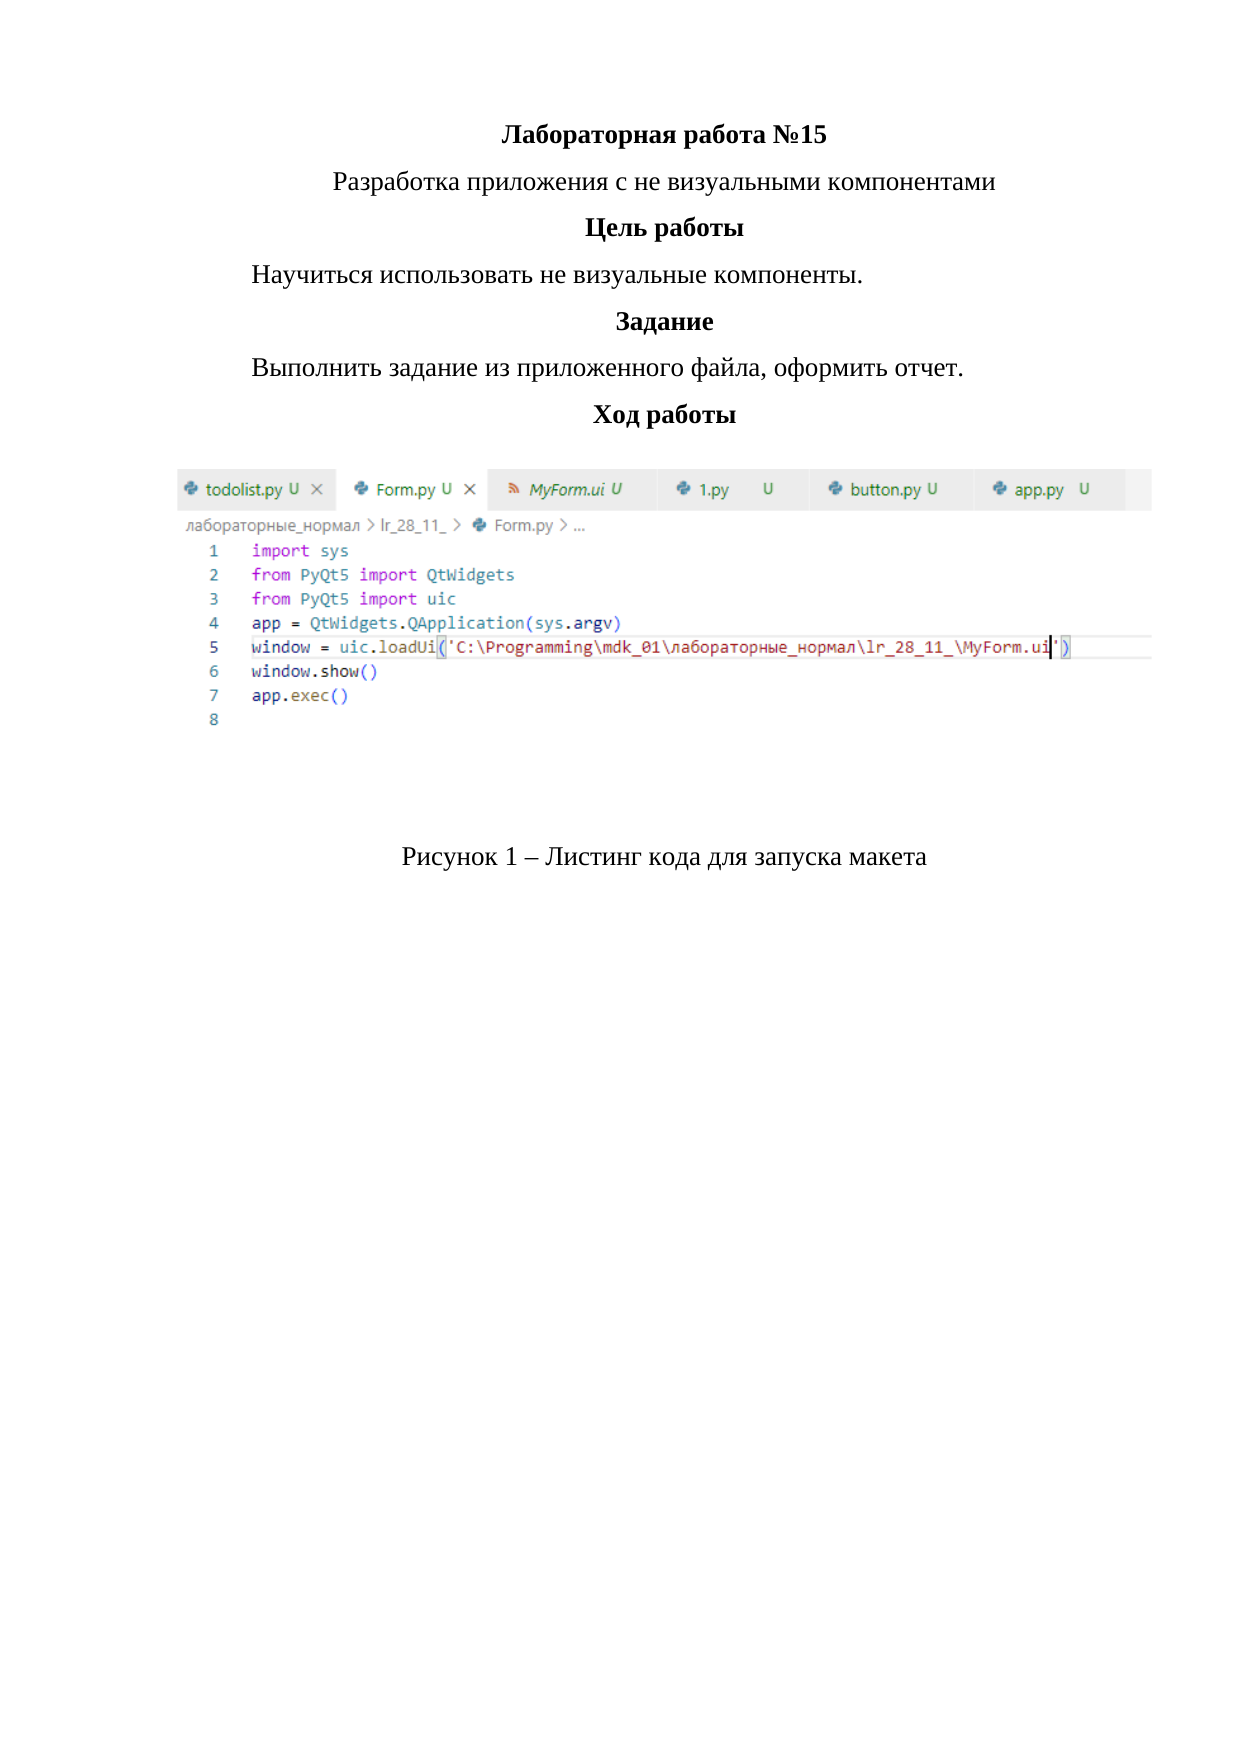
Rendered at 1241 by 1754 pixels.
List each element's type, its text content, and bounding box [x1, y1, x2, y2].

text Выполнить задание из приложенного файла, оформить отчет. [177, 351, 1152, 383]
text Рисунок 1 – Листинг кода для запуска макета [177, 840, 1152, 872]
text Ход работы [177, 398, 1152, 429]
text Задание [177, 305, 1152, 336]
text Разработка приложения с не визуальными компонентами [177, 165, 1152, 196]
text Лабораторная работа №15 [177, 118, 1152, 149]
picture [177, 469, 1152, 814]
text Цель работы [177, 211, 1152, 243]
text Научиться использовать не визуальные компоненты. [177, 258, 1152, 289]
